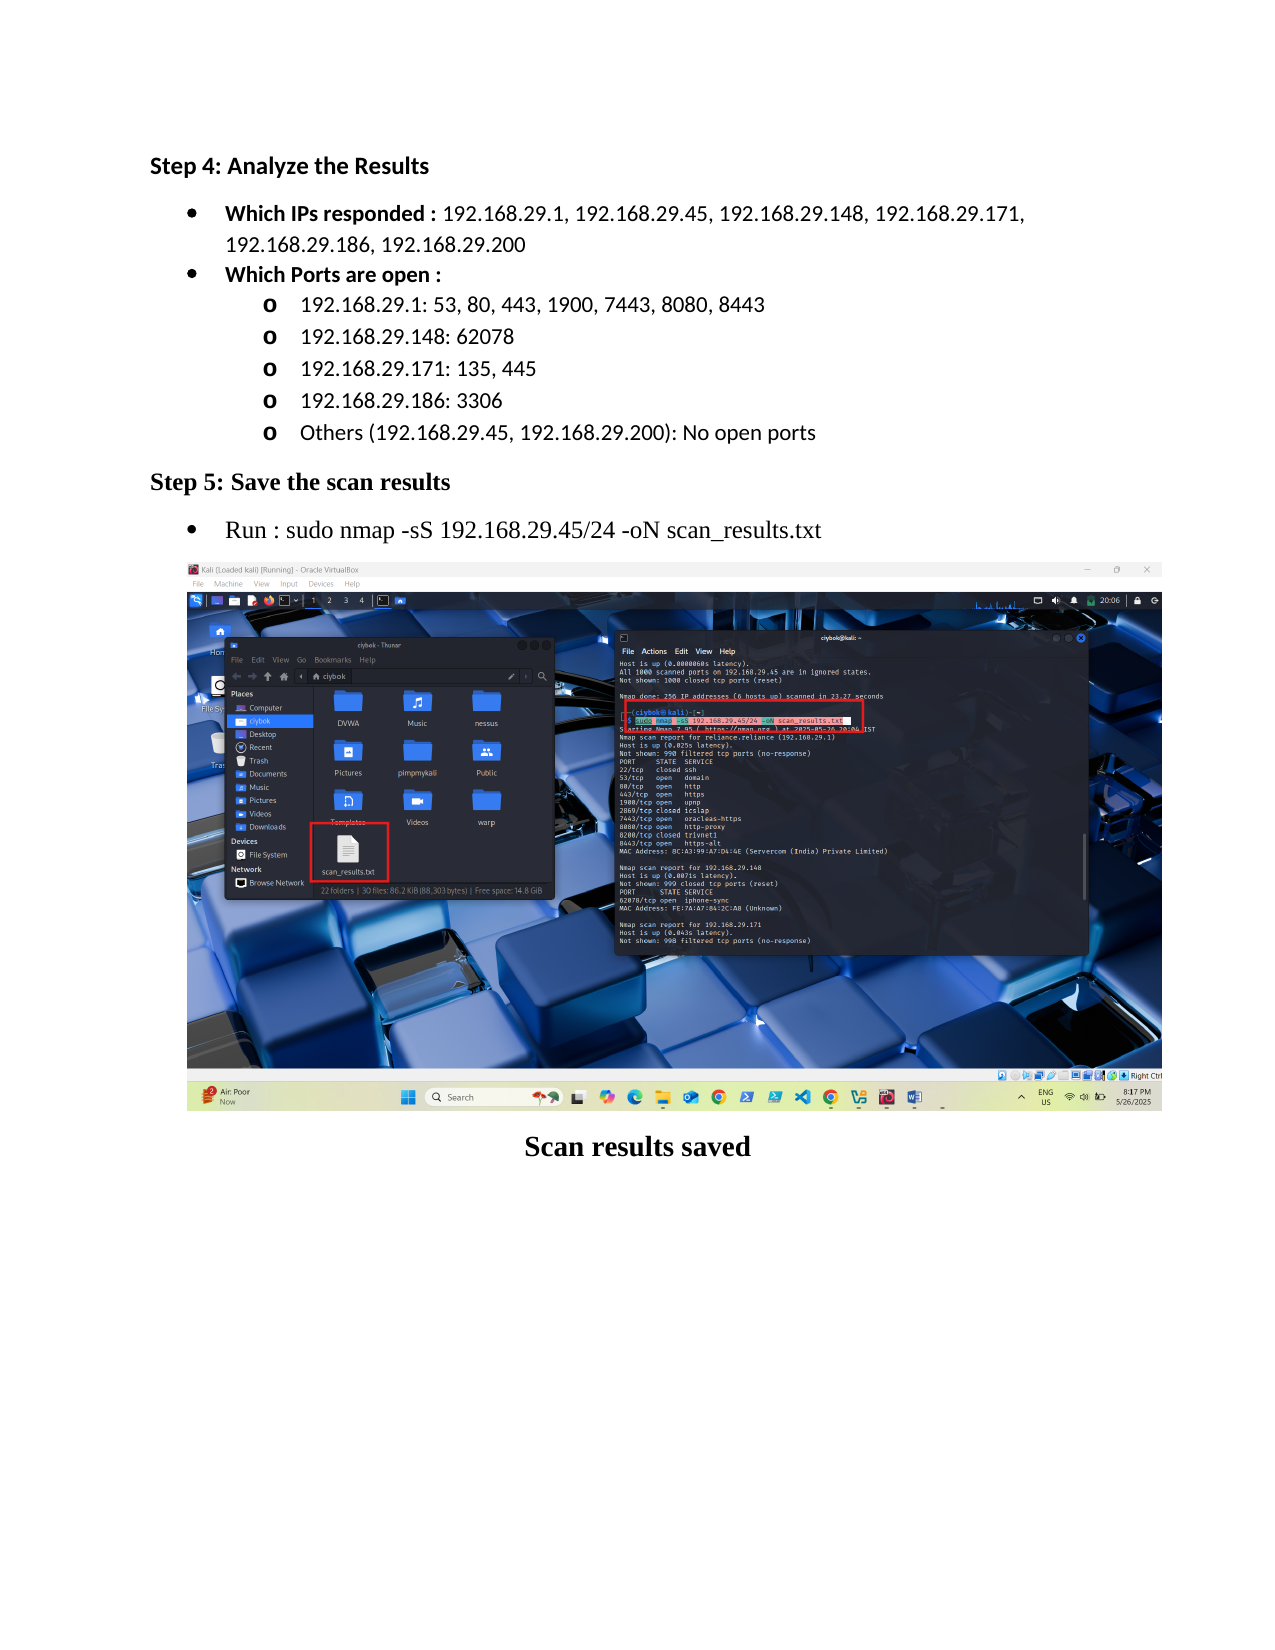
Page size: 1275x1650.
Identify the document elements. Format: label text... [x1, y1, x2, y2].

picture [187, 562, 1162, 1111]
text Step 5: Save the scan results [150, 467, 1125, 496]
text Scan results saved [150, 1129, 1125, 1163]
list Which IPs responded : 192.168.29.1, 192.168.29.45, 192.168.29.148, 192.168.29.171, 192.168.29.186, 192.168.29.200 [187, 199, 1125, 258]
list Which Ports are open : [187, 260, 1125, 288]
list 192.168.29.1: 53, 80, 443, 1900, 7443, 8080, 8443 [262, 290, 1125, 320]
list 192.168.29.171: 135, 445 [262, 354, 1125, 384]
list Others (192.168.29.45, 192.168.29.200): No open ports [262, 418, 1125, 448]
list 192.168.29.186: 3306 [262, 386, 1125, 416]
text Step 4: Analyze the Results [150, 150, 1125, 181]
list Run : sudo nmap -sS 192.168.29.45/24 -oN scan_results.txt [187, 515, 1125, 544]
list 192.168.29.148: 62078 [262, 322, 1125, 352]
